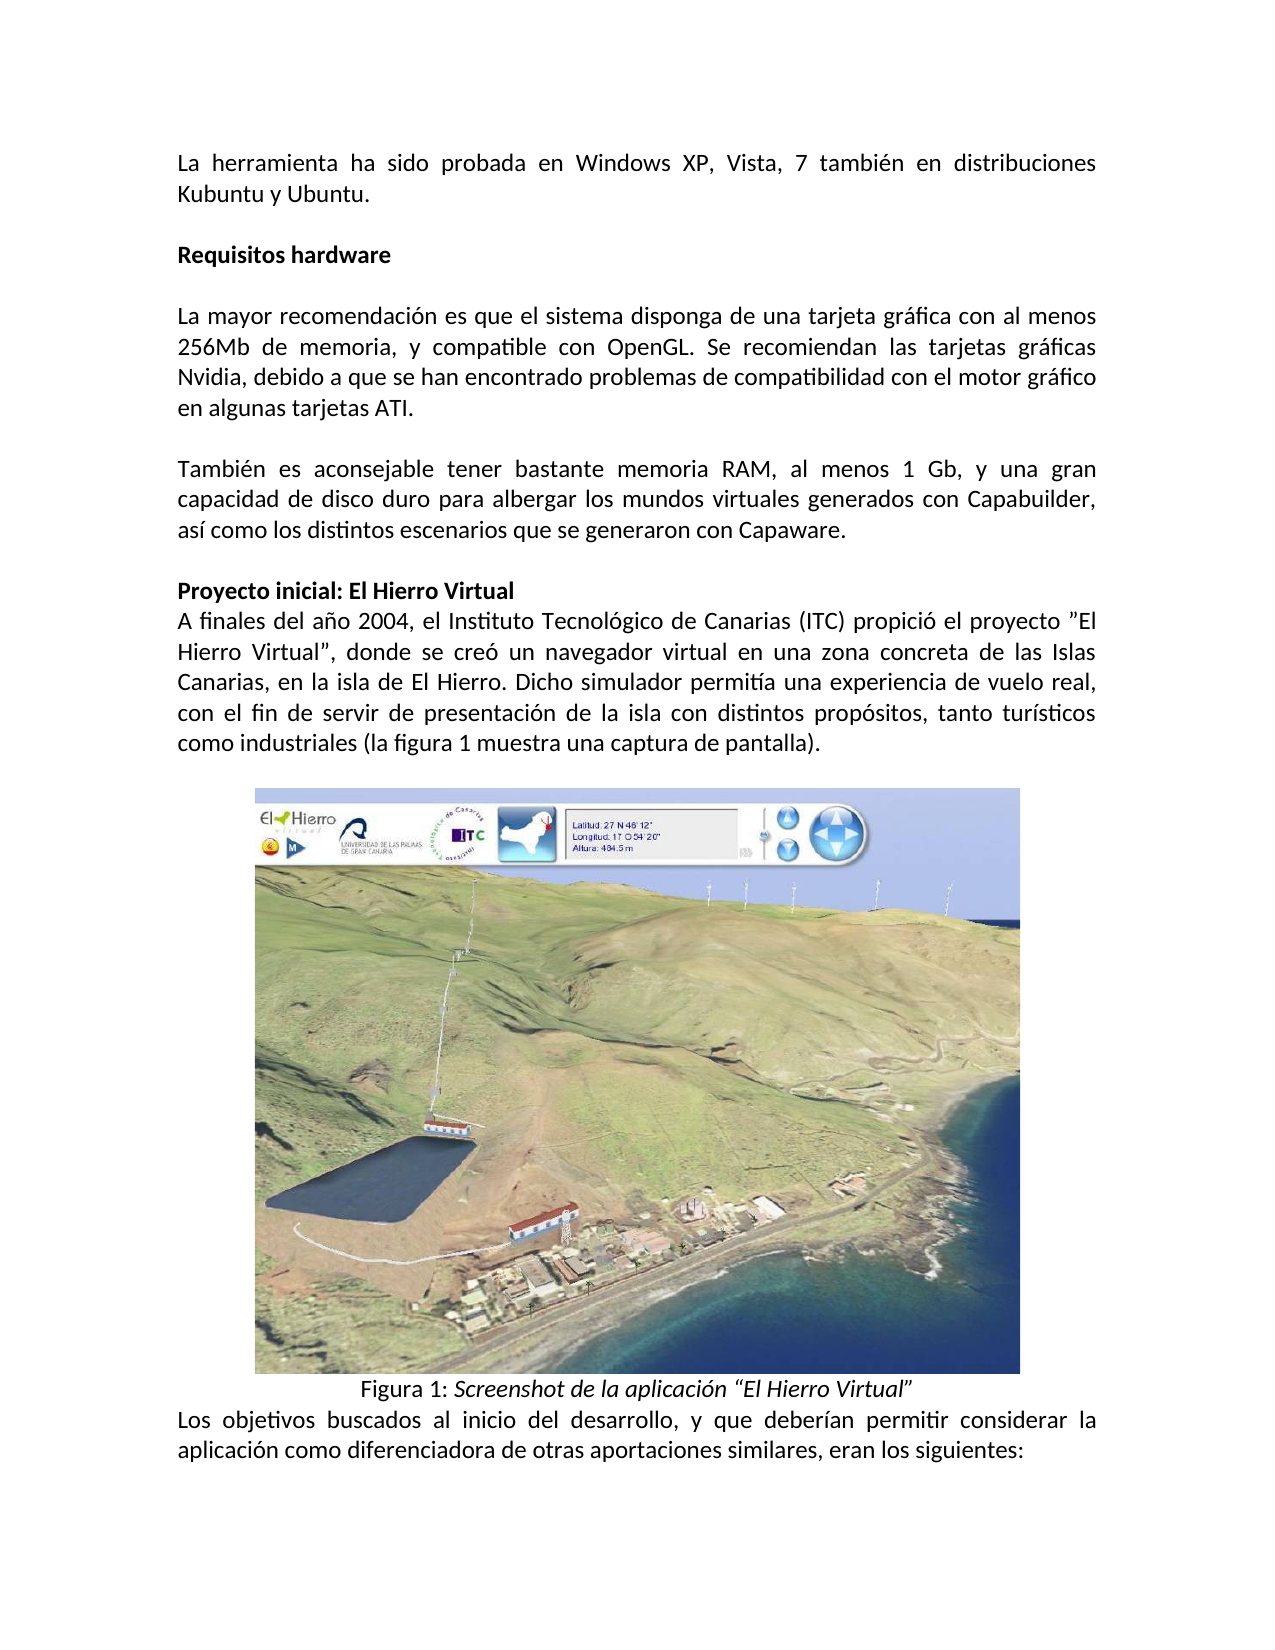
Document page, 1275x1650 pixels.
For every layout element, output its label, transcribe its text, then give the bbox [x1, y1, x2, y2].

text Proyecto inicial: El Hierro Virtual [177, 575, 1098, 605]
text La mayor recomendación es que el sistema disponga de una tarjeta gráfica con al menos 256Mb de memoria, y compatible con OpenGL. Se recomiendan las tarjetas gráficas Nvidia, debido a que se han encontrado problemas de compatibilidad con el motor gráfico en algunas tarjetas ATI. [177, 300, 1098, 422]
text Figura 1: Screenshot de la aplicación “El Hierro Virtual” [177, 1374, 1098, 1404]
text La herramienta ha sido probada en Windows XP, Vista, 7 también en distribuciones Kubuntu y Ubuntu. [177, 148, 1098, 209]
text También es aconsejable tener bastante memoria RAM, al menos 1 Gb, y una gran capacidad de disco duro para albergar los mundos virtuales generados con Capabuilder, así como los distintos escenarios que se generaron con Capaware. [177, 453, 1098, 544]
text Requisitos hardware [177, 239, 1098, 270]
text A finales del año 2004, el Instituto Tecnológico de Canarias (ITC) propició el proyecto ”El Hierro Virtual”, donde se creó un navegador virtual en una zona concreta de las Islas Canarias, en la isla de El Hierro. Dicho simulador permitía una experiencia de vuelo real, con el fin de servir de presentación de la isla con distintos propósitos, tanto turísticos como industriales (la figura 1 muestra una captura de pantalla). [177, 605, 1098, 758]
text Los objetivos buscados al inicio del desarrollo, y que deberían permitir considerar la aplicación como diferenciadora de otras aportaciones similares, eran los siguientes: [177, 1404, 1098, 1465]
